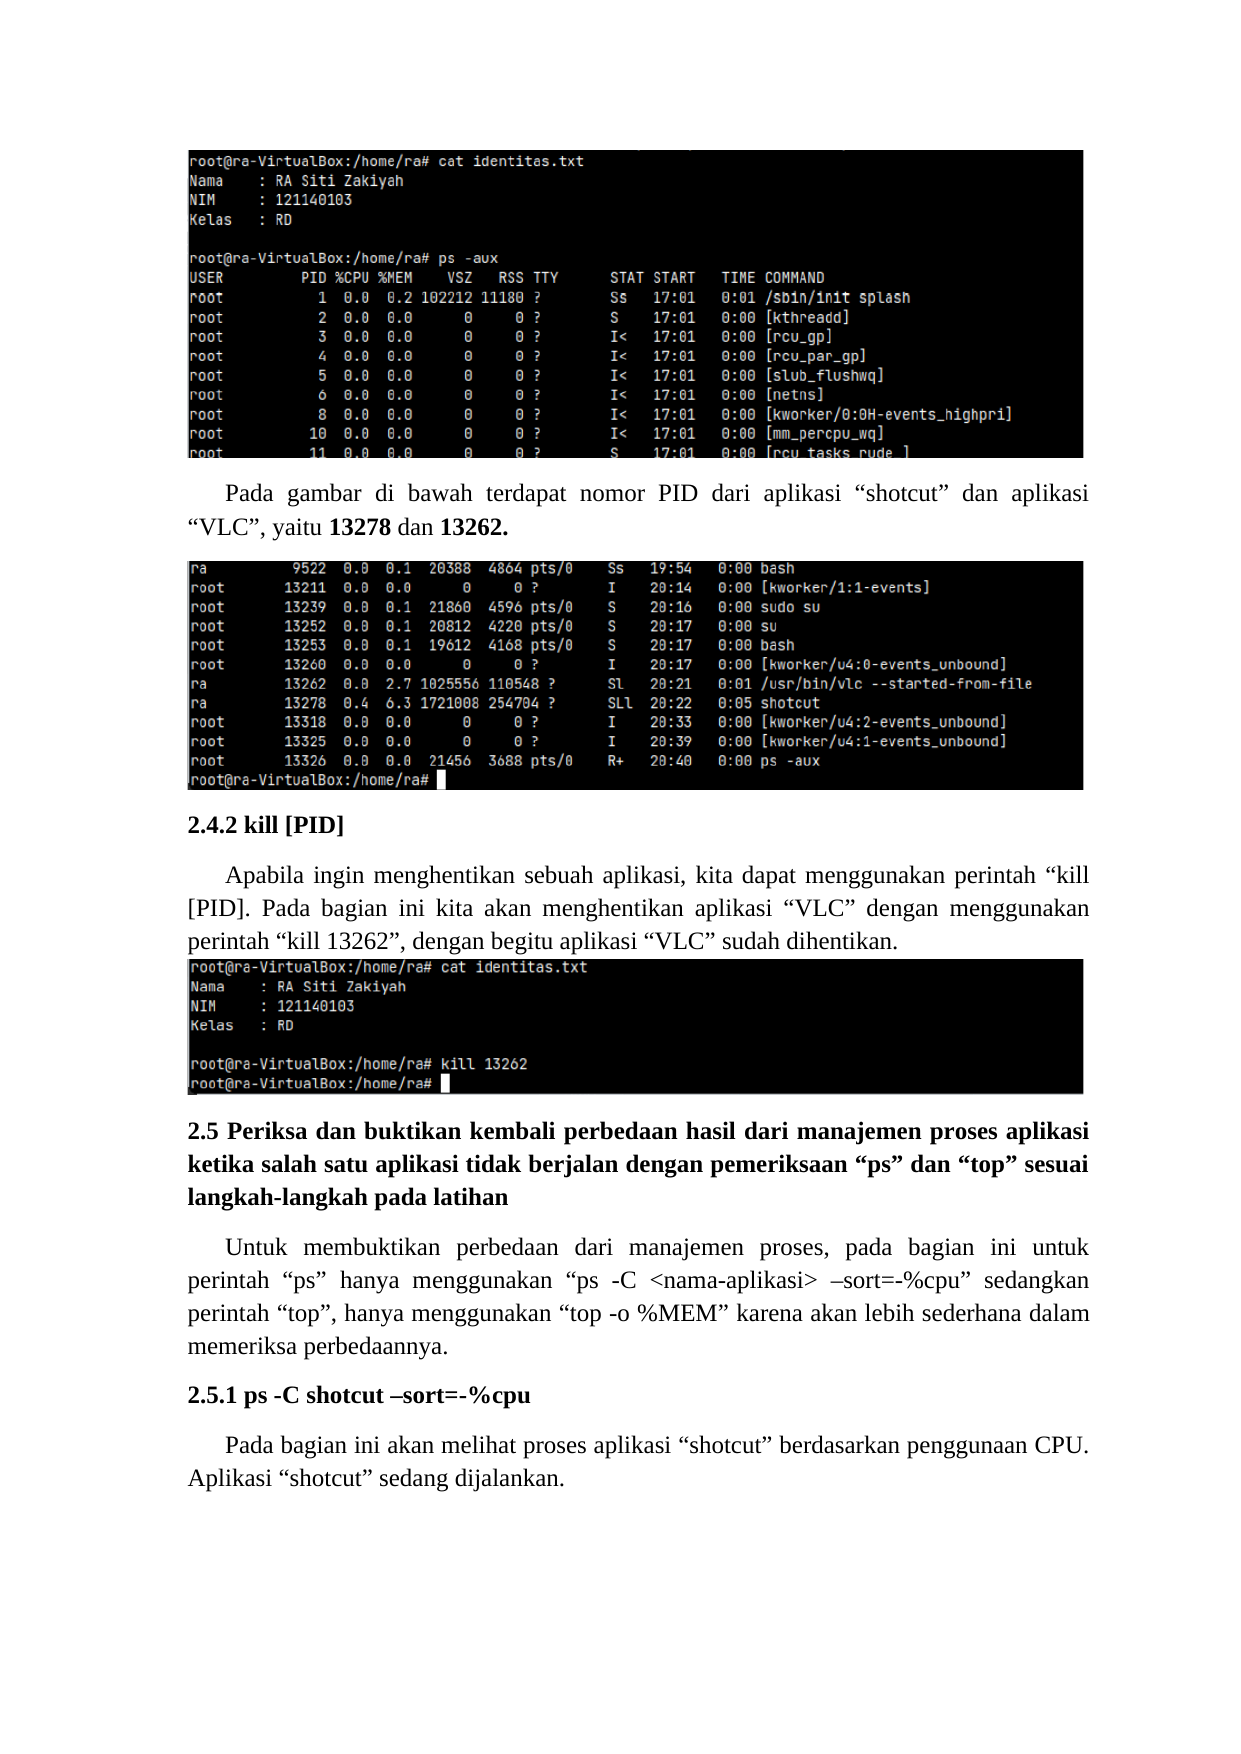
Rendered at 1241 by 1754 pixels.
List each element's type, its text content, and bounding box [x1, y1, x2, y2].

text Pada gambar di bawah terdapat nomor PID dari aplikasi “shotcut” dan aplikasi “VLC”, yaitu 13278 dan 13262. [187, 478, 1090, 540]
picture [187, 561, 1084, 790]
picture [187, 959, 1084, 1095]
text 2.4.2 kill [PID] [187, 810, 1090, 839]
text Pada bagian ini akan melihat proses aplikasi “shotcut” berdasarkan penggunaan CPU. Aplikasi “shotcut” sedang dijalankan. [187, 1430, 1090, 1492]
text 2.5.1 ps -C shotcut –sort=-%cpu [187, 1380, 1090, 1409]
text Apabila ingin menghentikan sebuah aplikasi, kita dapat menggunakan perintah “kill [PID]. Pada bagian ini kita akan menghentikan aplikasi “VLC” dengan menggunakan perintah “kill 13262”, dengan begitu aplikasi “VLC” sudah dihentikan. [187, 860, 1090, 955]
text Untuk membuktikan perbedaan dari manajemen proses, pada bagian ini untuk perintah “ps” hanya menggunakan “ps -C <nama-aplikasi> –sort=-%cpu” sedangkan perintah “top”, hanya menggunakan “top -o %MEM” karena akan lebih sederhana dalam memeriksa perbedaannya. [187, 1232, 1090, 1359]
text 2.5 Periksa dan buktikan kembali perbedaan hasil dari manajemen proses aplikasi ketika salah satu aplikasi tidak berjalan dengan pemeriksaan “ps” dan “top” sesuai langkah-langkah pada latihan [187, 1116, 1090, 1211]
picture [187, 150, 1084, 458]
